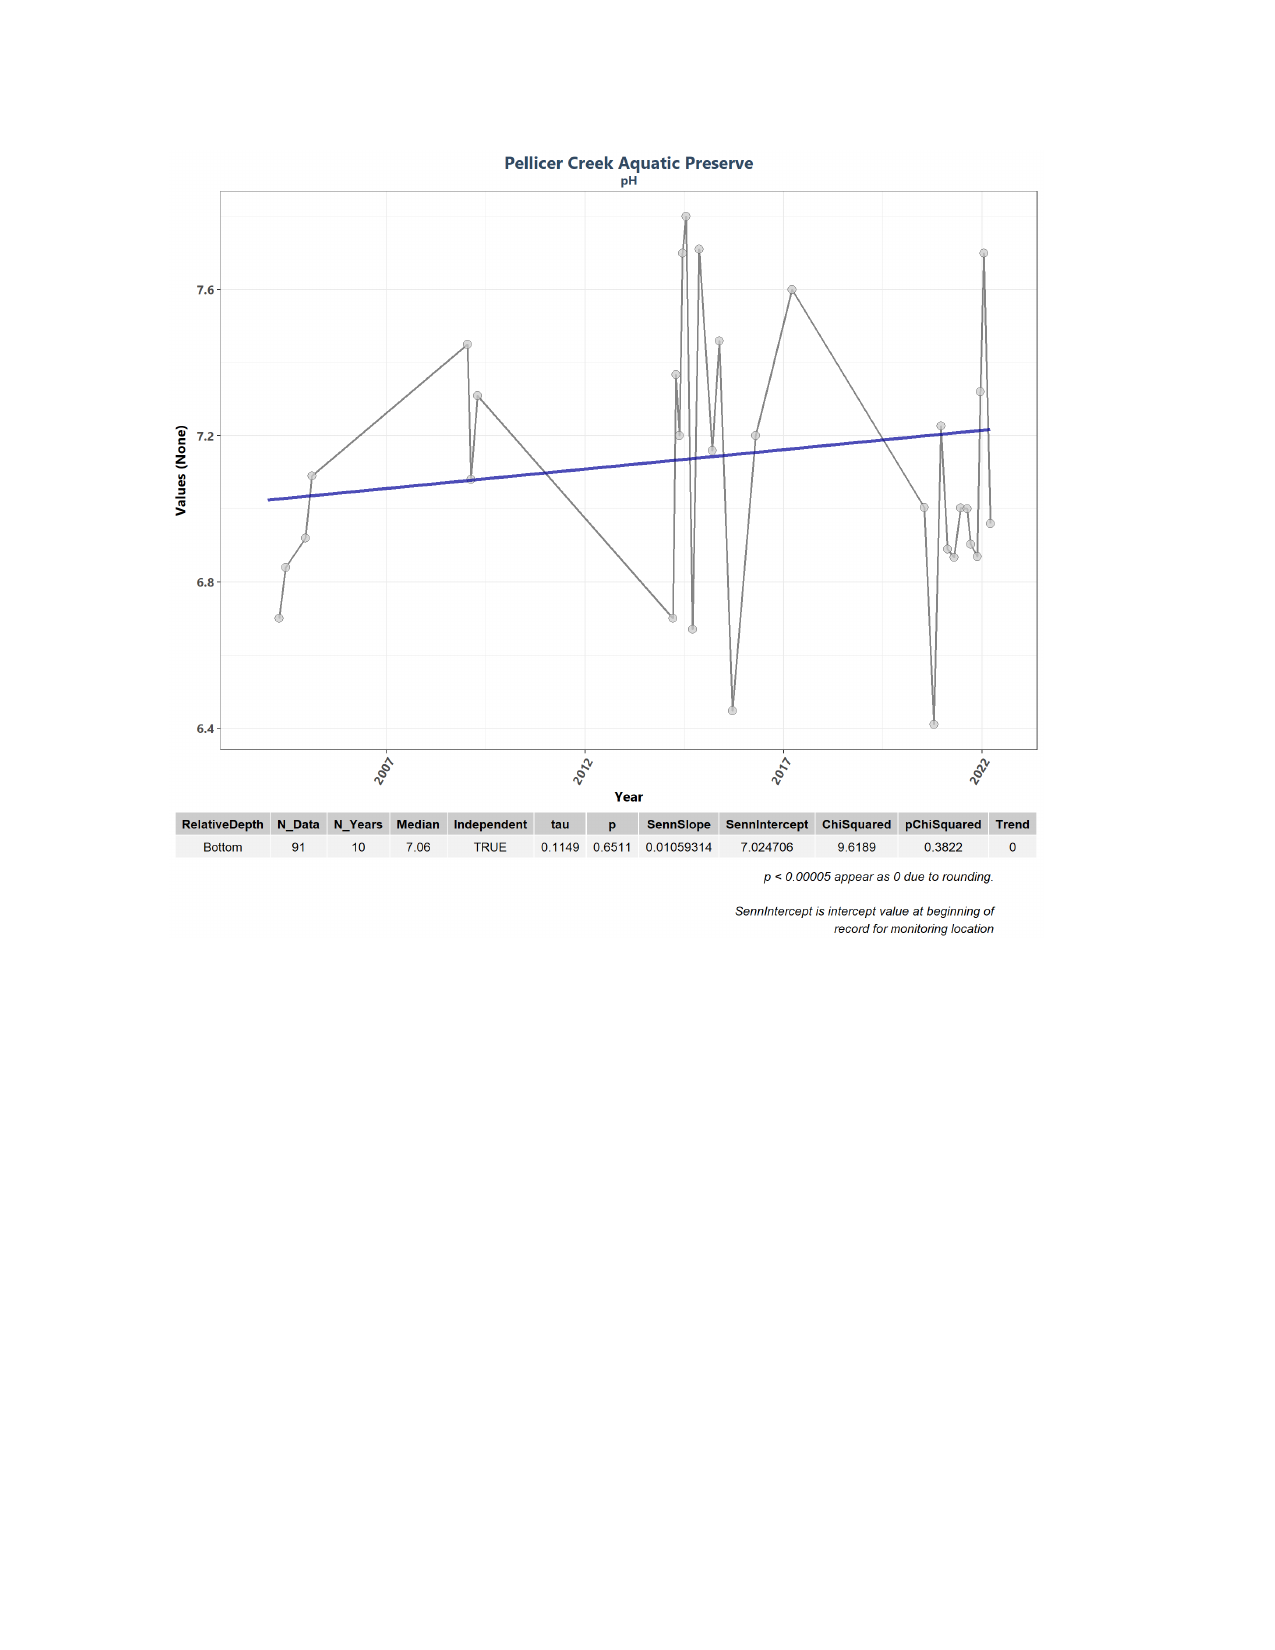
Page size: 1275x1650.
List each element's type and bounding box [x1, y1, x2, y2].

picture [168, 150, 1044, 938]
